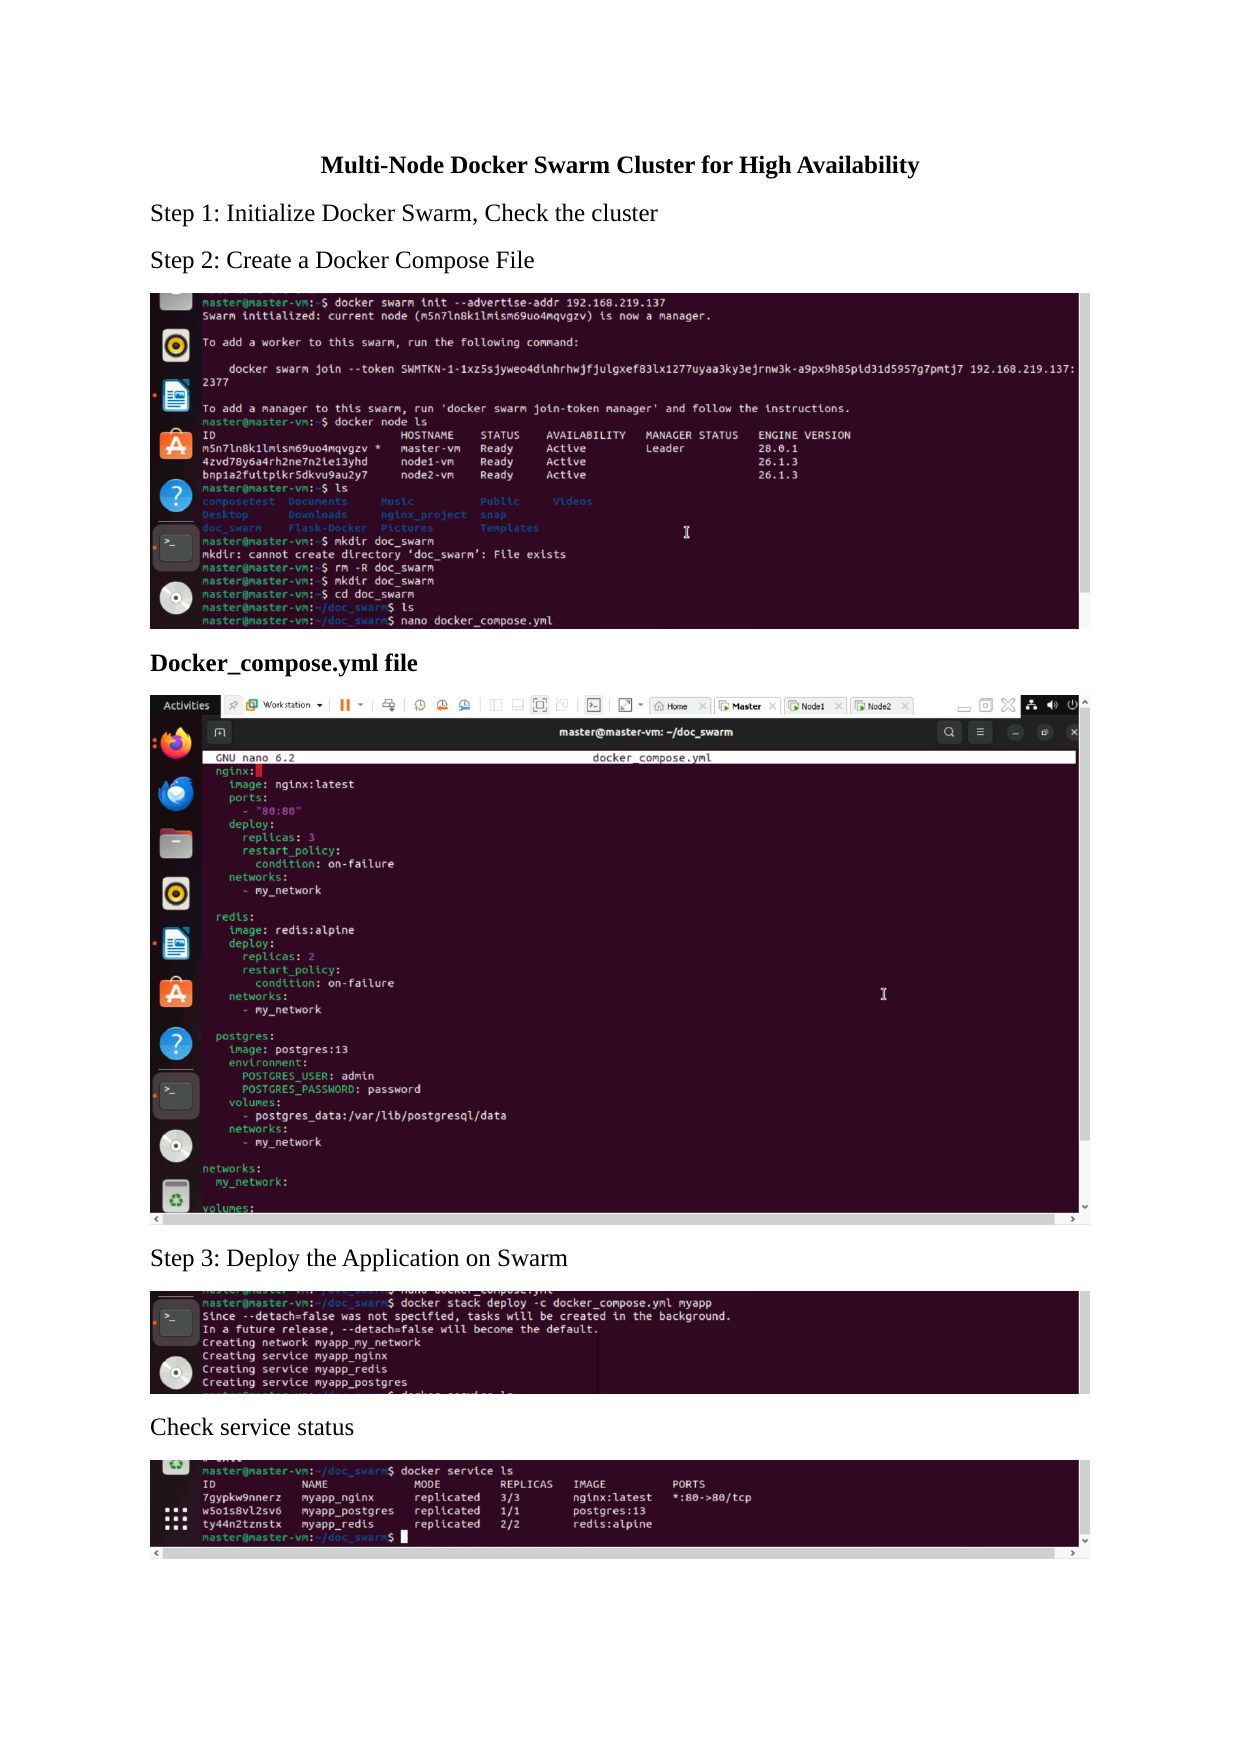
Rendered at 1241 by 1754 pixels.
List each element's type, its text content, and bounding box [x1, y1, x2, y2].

text Step 3: Deploy the Application on Swarm [150, 1243, 1090, 1272]
picture [150, 1460, 1091, 1559]
text Multi-Node Docker Swarm Cluster for High Availability [150, 150, 1090, 179]
text Check service status [150, 1412, 1090, 1441]
picture [150, 293, 1091, 629]
picture [150, 695, 1091, 1225]
text Docker_compose.yml file [150, 648, 1090, 676]
text Step 2: Create a Docker Compose File [150, 245, 1090, 274]
text Step 1: Initialize Docker Swarm, Check the cluster [150, 198, 1090, 226]
picture [150, 1291, 1091, 1394]
